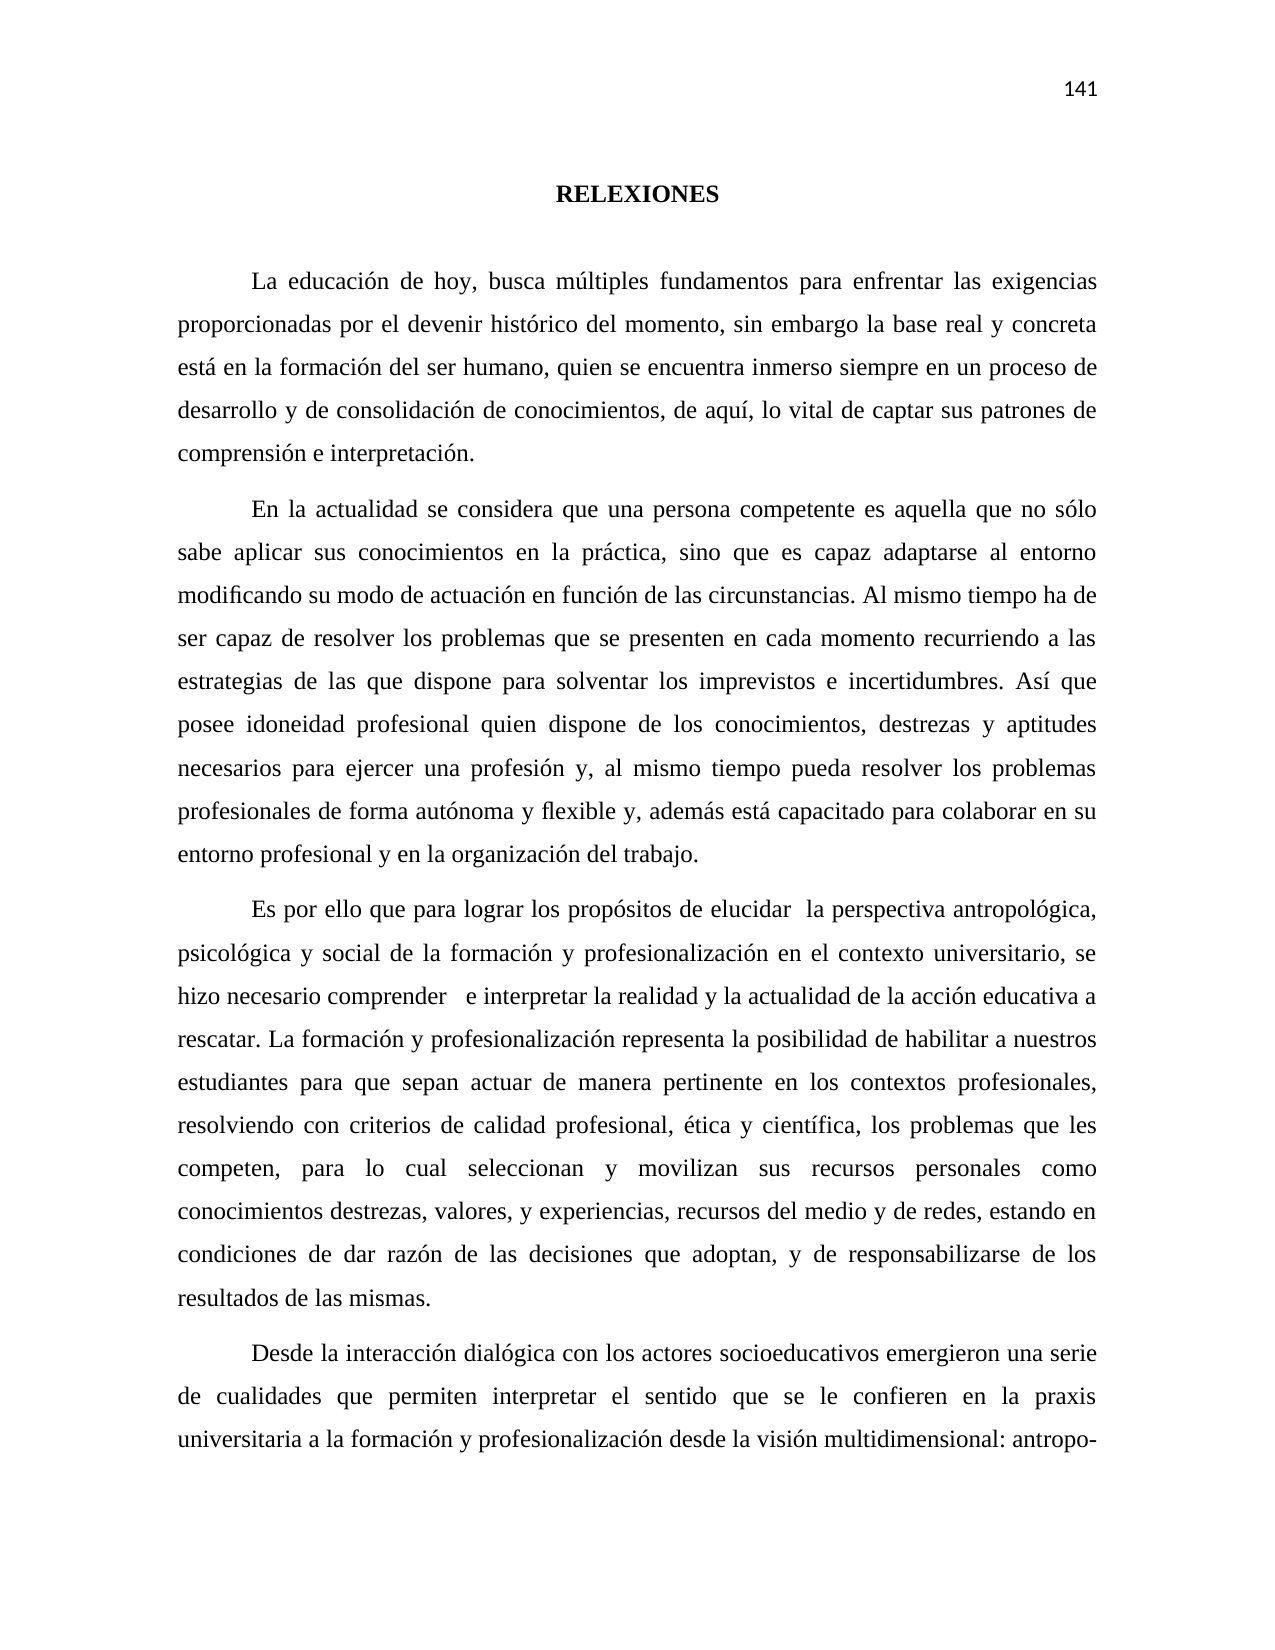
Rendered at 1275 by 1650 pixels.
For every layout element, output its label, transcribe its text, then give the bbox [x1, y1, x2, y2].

text RELEXIONES [177, 179, 1098, 208]
text En la actualidad se considera que una persona competente es aquella que no sólo sabe aplicar sus conocimientos en la práctica, sino que es capaz adaptarse al entorno modiﬁcando su modo de actuación en función de las circunstancias. Al mismo tiempo ha de ser capaz de resolver los problemas que se presenten en cada momento recurriendo a las estrategias de las que dispone para solventar los imprevistos e incertidumbres. Así que posee idoneidad profesional quien dispone de los conocimientos, destrezas y aptitudes necesarios para ejercer una profesión y, al mismo tiempo pueda resolver los problemas profesionales de forma autónoma y ﬂexible y, además está capacitado para colaborar en su entorno profesional y en la organización del trabajo. [177, 494, 1098, 868]
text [177, 1338, 1098, 1453]
text Es por ello que para lograr los propósitos de elucidar la perspectiva antropológica, psicológica y social de la formación y profesionalización en el contexto universitario, se hizo necesario comprender e interpretar la realidad y la actualidad de la acción educativa a rescatar. La formación y profesionalización representa la posibilidad de habilitar a nuestros estudiantes para que sepan actuar de manera pertinente en los contextos profesionales, resolviendo con criterios de calidad profesional, ética y científica, los problemas que les competen, para lo cual seleccionan y movilizan sus recursos personales como conocimientos destrezas, valores, y experiencias, recursos del medio y de redes, estando en condiciones de dar razón de las decisiones que adoptan, y de responsabilizarse de los resultados de las mismas. [177, 894, 1098, 1311]
text La educación de hoy, busca múltiples fundamentos para enfrentar las exigencias proporcionadas por el devenir histórico del momento, sin embargo la base real y concreta está en la formación del ser humano, quien se encuentra inmerso siempre en un proceso de desarrollo y de consolidación de conocimientos, de aquí, lo vital de captar sus patrones de comprensión e interpretación. [177, 266, 1098, 467]
